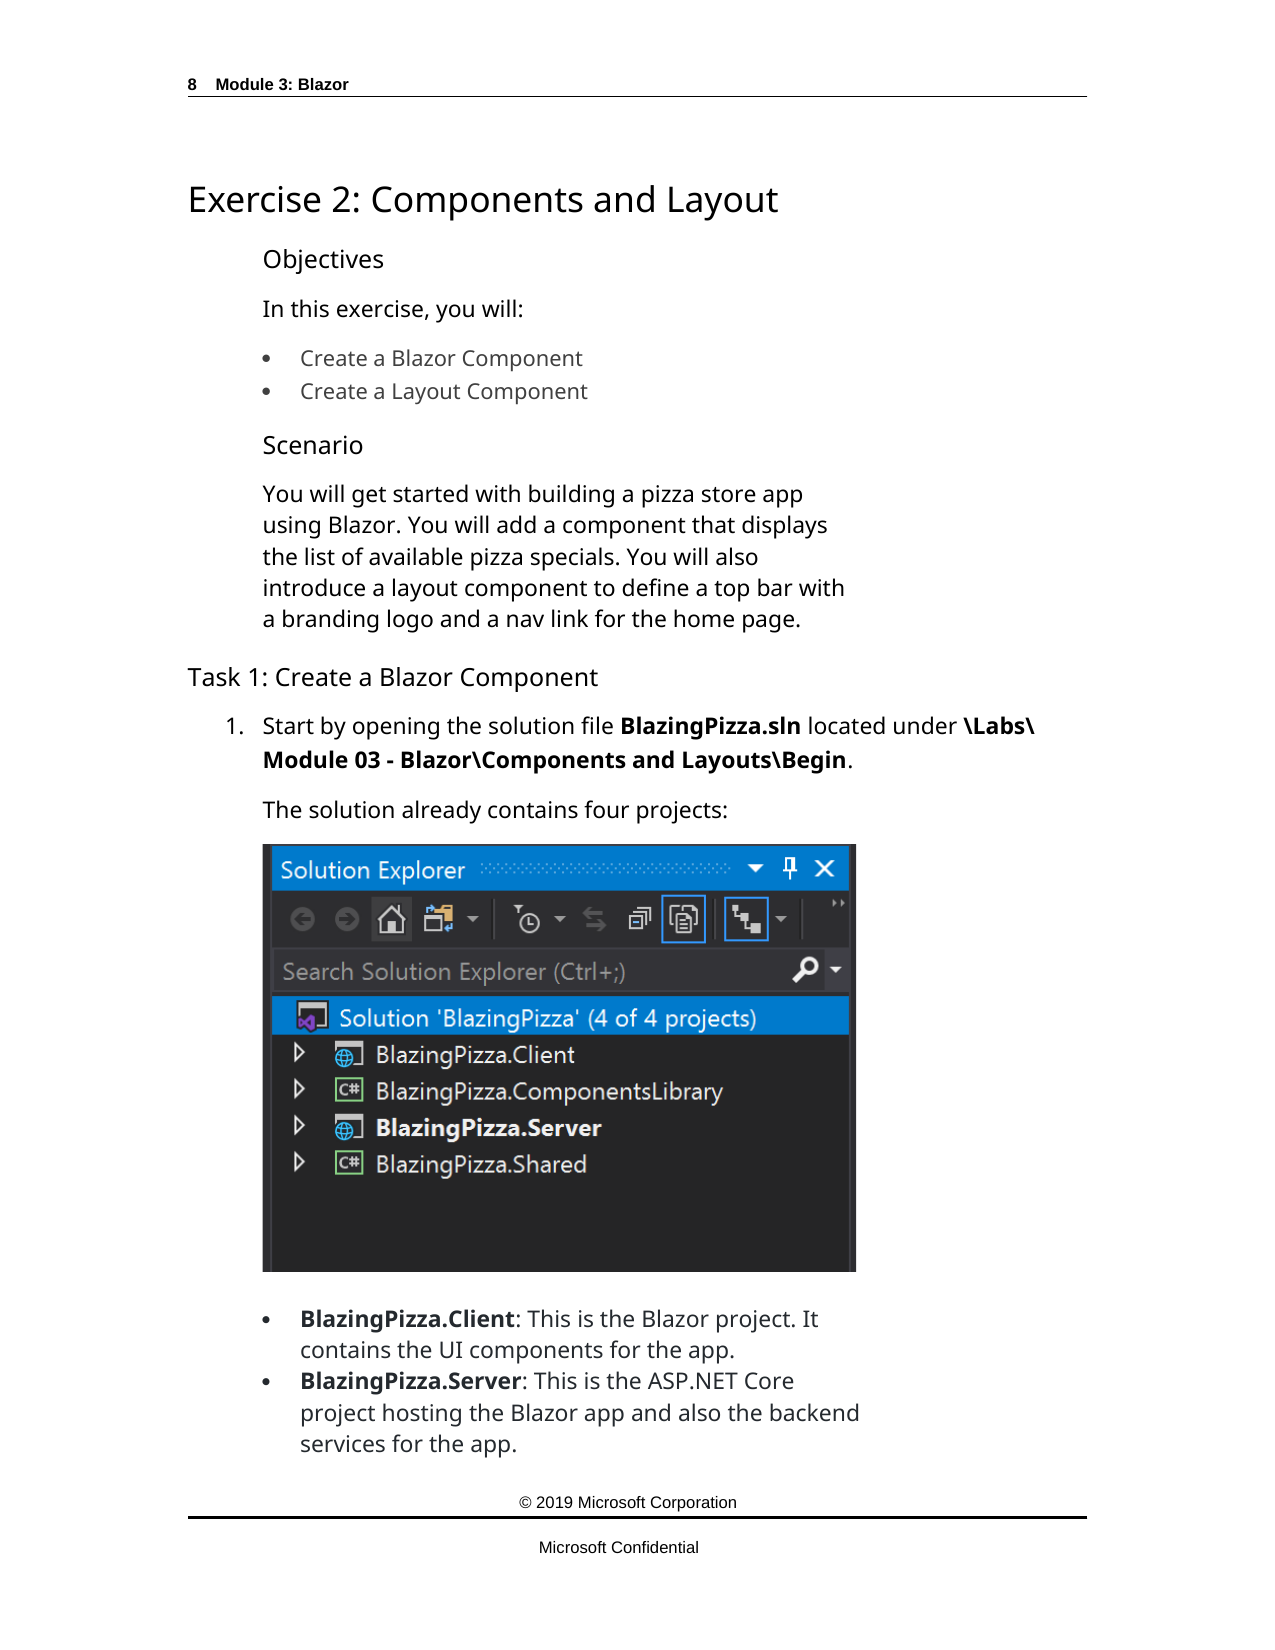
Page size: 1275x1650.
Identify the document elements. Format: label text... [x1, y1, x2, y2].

list You will get started with building a pizza store app using Blazor. You will add a component that displays the list of available pizza specials. You will also introduce a layout component to define a top bar with a branding logo and a nav link for the home page. [262, 478, 862, 634]
list BlazingPizza.Client: This is the Blazor project. It contains the UI components for the app. [262, 1303, 862, 1365]
subtitle Scenario [262, 427, 862, 461]
picture [262, 844, 857, 1272]
subtitle Task 1: Create a Blazor Component [187, 659, 1087, 693]
subtitle Objectives [262, 242, 862, 276]
subtitle Exercise 2: Components and Layout [187, 175, 1087, 223]
list The solution already contains four projects: [262, 794, 862, 825]
list Start by opening the solution file BlazingPizza.sln located under \Labs\Module 03 - Blazor\Components and Layouts\Begin. [225, 710, 1087, 775]
list BlazingPizza.Server: This is the ASP.NET Core project hosting the Blazor app and also the backend services for the app. [262, 1365, 862, 1459]
list Create a Blazor Component [262, 343, 1087, 373]
text In this exercise, you will: [262, 293, 862, 324]
list Create a Layout Component [262, 376, 1087, 406]
